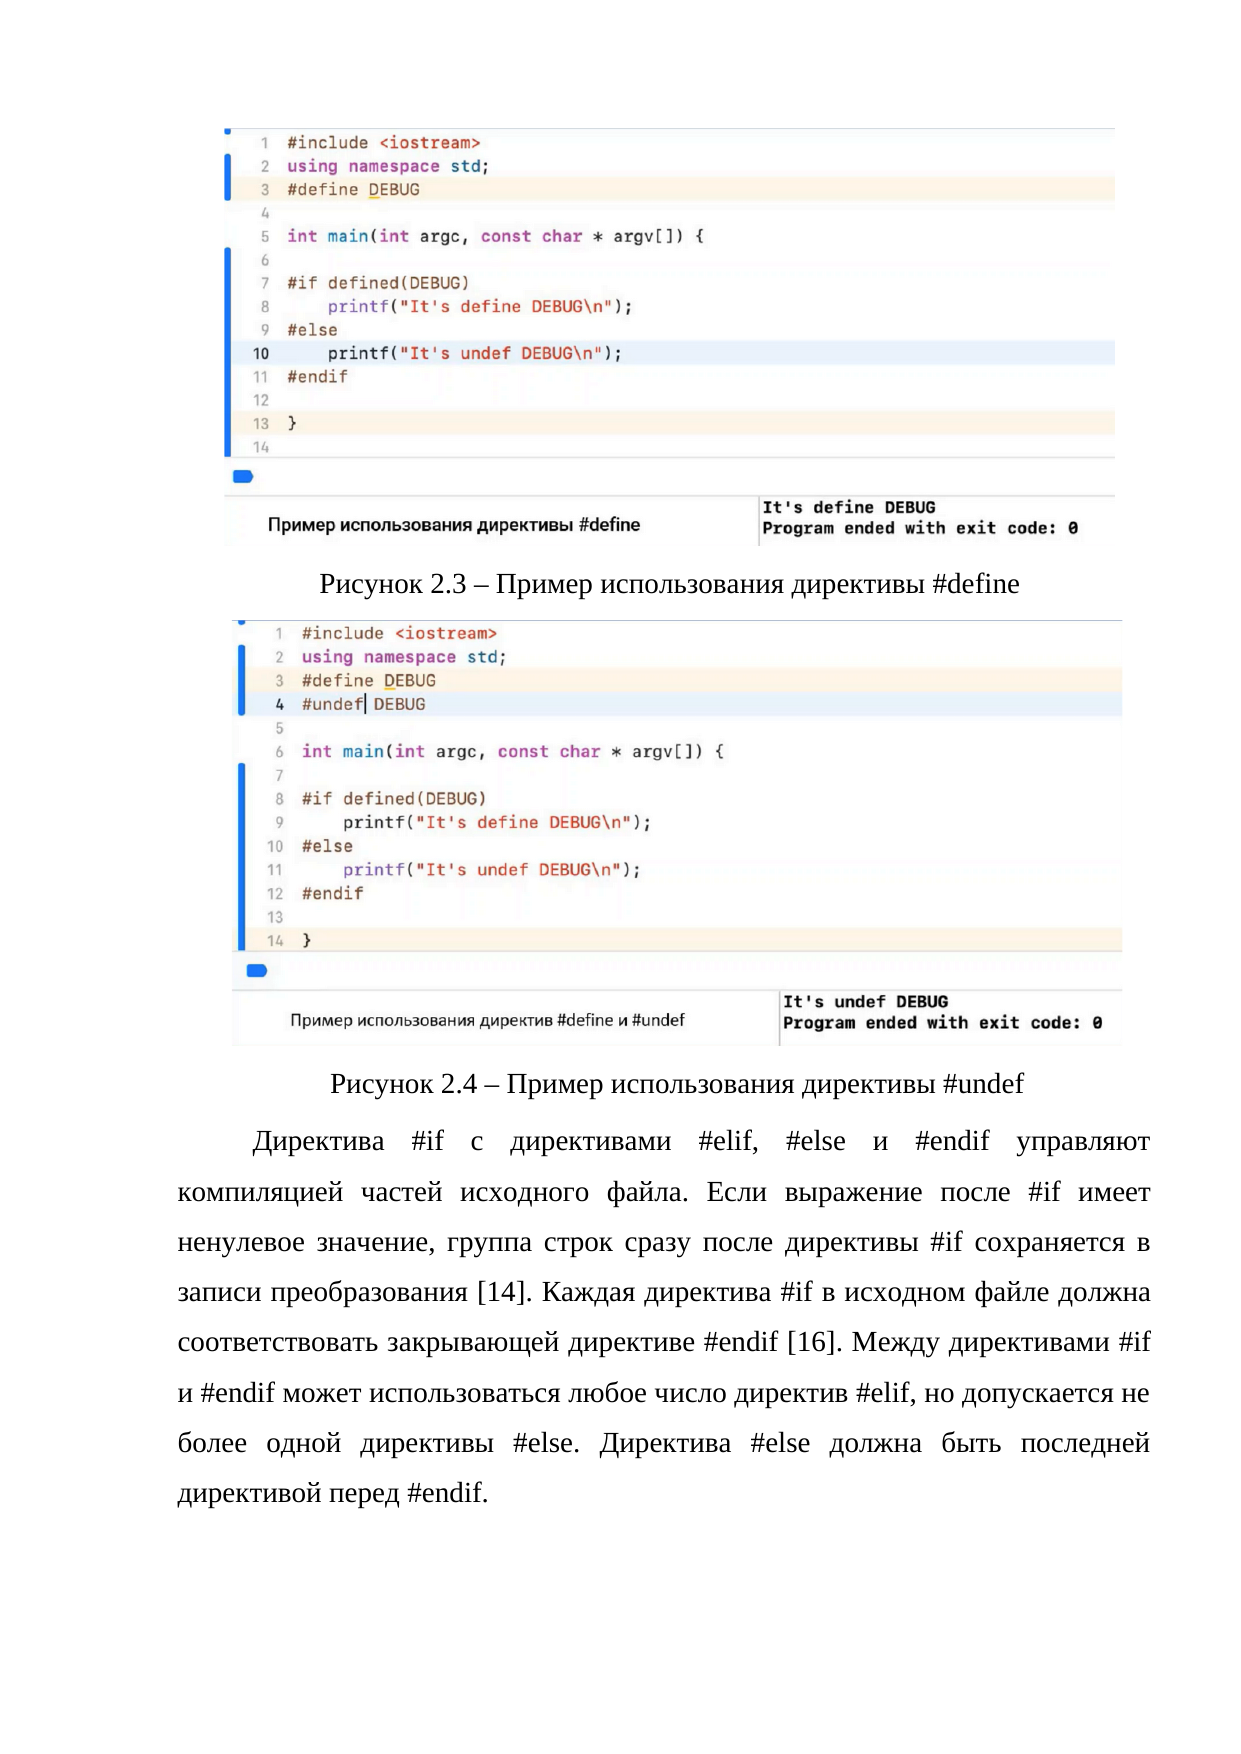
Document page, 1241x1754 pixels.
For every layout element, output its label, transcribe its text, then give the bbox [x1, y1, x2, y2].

text Директива #if с директивами #elif, #else и #endif управляют компиляцией частей исходного файла. Если выражение после #if имеет ненулевое значение, группа строк сразу после директивы #if сохраняется в записи преобразования [14]. Каждая директива #if в исходном файле должна соответствовать закрывающей директиве #endif [16]. Между директивами #if и #endif может использоваться любое число директив #elif, но допускается не более одной директивы #else. Директива #else должна быть последней директивой перед #endif. [177, 1123, 1152, 1509]
table_header [177, 118, 1162, 556]
picture [224, 128, 1115, 546]
table_cell [177, 610, 1177, 1056]
picture [231, 620, 1123, 1046]
table_cell Рисунок 2.3 – Пример использования директивы #define [177, 556, 1162, 610]
table_cell Рисунок 2.4 – Пример использования директивы #undef [177, 1056, 1177, 1123]
